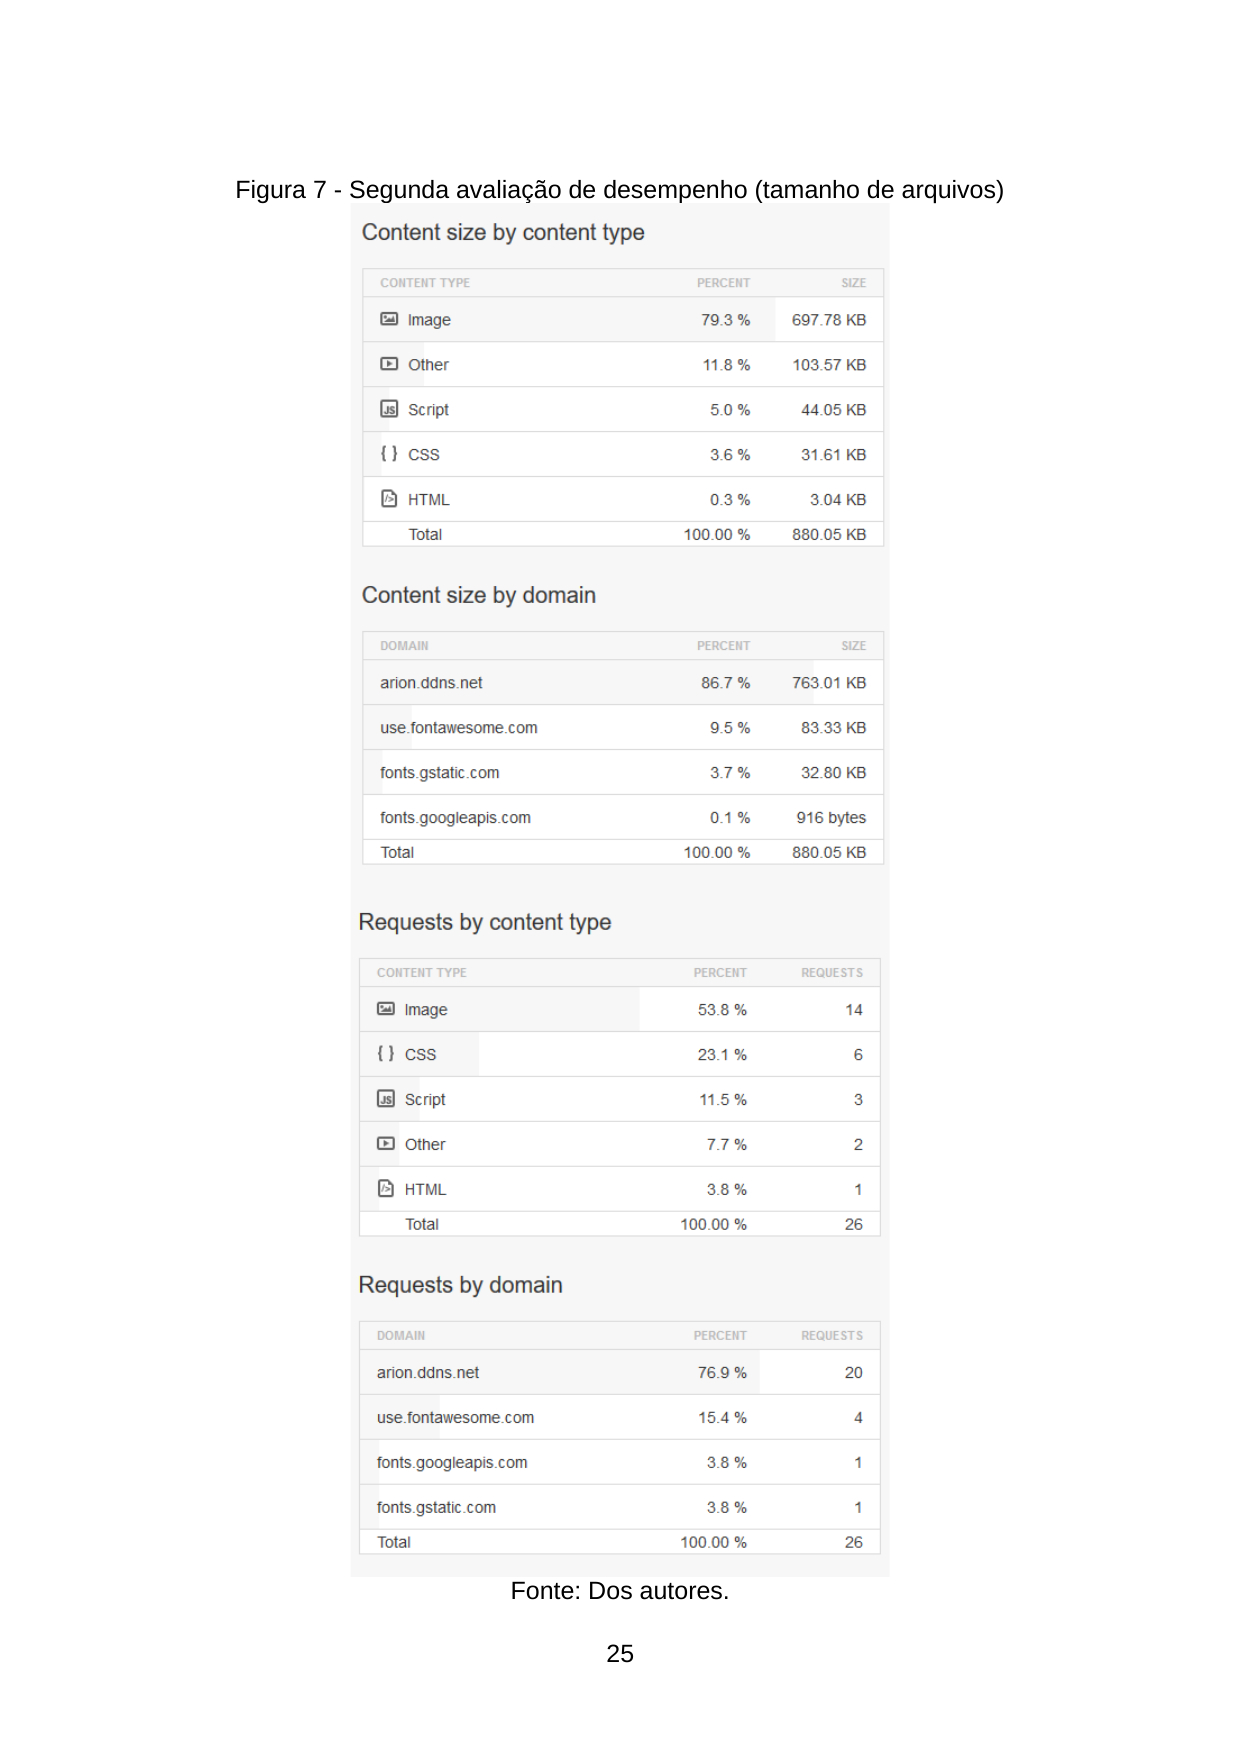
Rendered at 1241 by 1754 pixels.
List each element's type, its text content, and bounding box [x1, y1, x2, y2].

text Fonte: Dos autores. [177, 1576, 1063, 1605]
picture [350, 203, 890, 1577]
